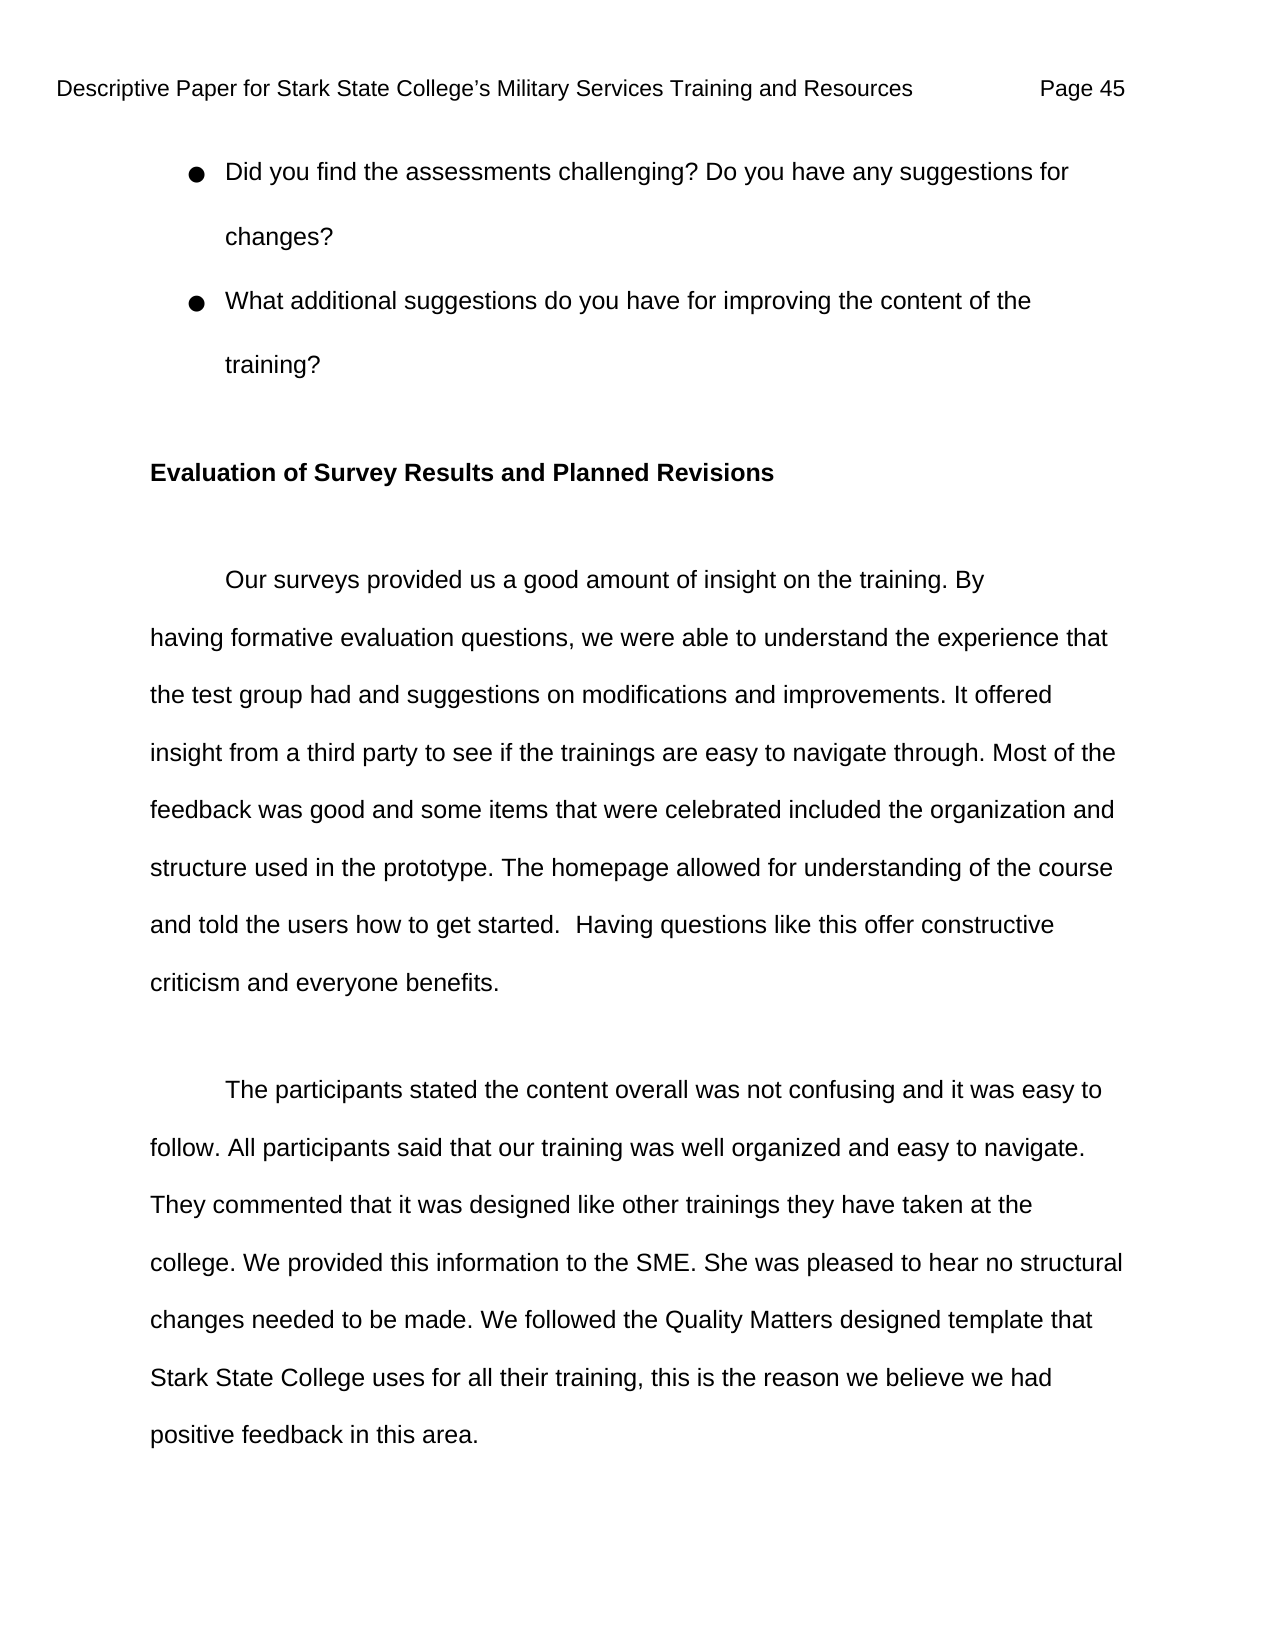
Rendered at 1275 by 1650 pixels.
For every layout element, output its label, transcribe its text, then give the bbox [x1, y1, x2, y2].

list Did you find the assessments challenging? Do you have any suggestions for changes? [187, 150, 1125, 250]
text Our surveys provided us a good amount of insight on the training. By having formative evaluation questions, we were able to understand the experience that the test group had and suggestions on modifications and improvements. It offered insight from a third party to see if the trainings are easy to navigate through. Most of the feedback was good and some items that were celebrated included the organization and structure used in the prototype. The homepage allowed for understanding of the course and told the users how to get started. Having questions like this offer constructive criticism and everyone benefits. [150, 565, 1125, 997]
text The participants stated the content overall was not confusing and it was easy to follow. All participants said that our training was well organized and easy to navigate. They commented that it was designed like other trainings they have taken at the college. We provided this information to the SME. She was pleased to hear no structural changes needed to be made. We followed the Quality Matters designed template that Stark State College uses for all their training, this is the reason we believe we had positive feedback in this area. [150, 1075, 1125, 1449]
text Evaluation of Survey Results and Planned Revisions [150, 458, 1125, 487]
list What additional suggestions do you have for improving the content of the training? [187, 279, 1125, 379]
